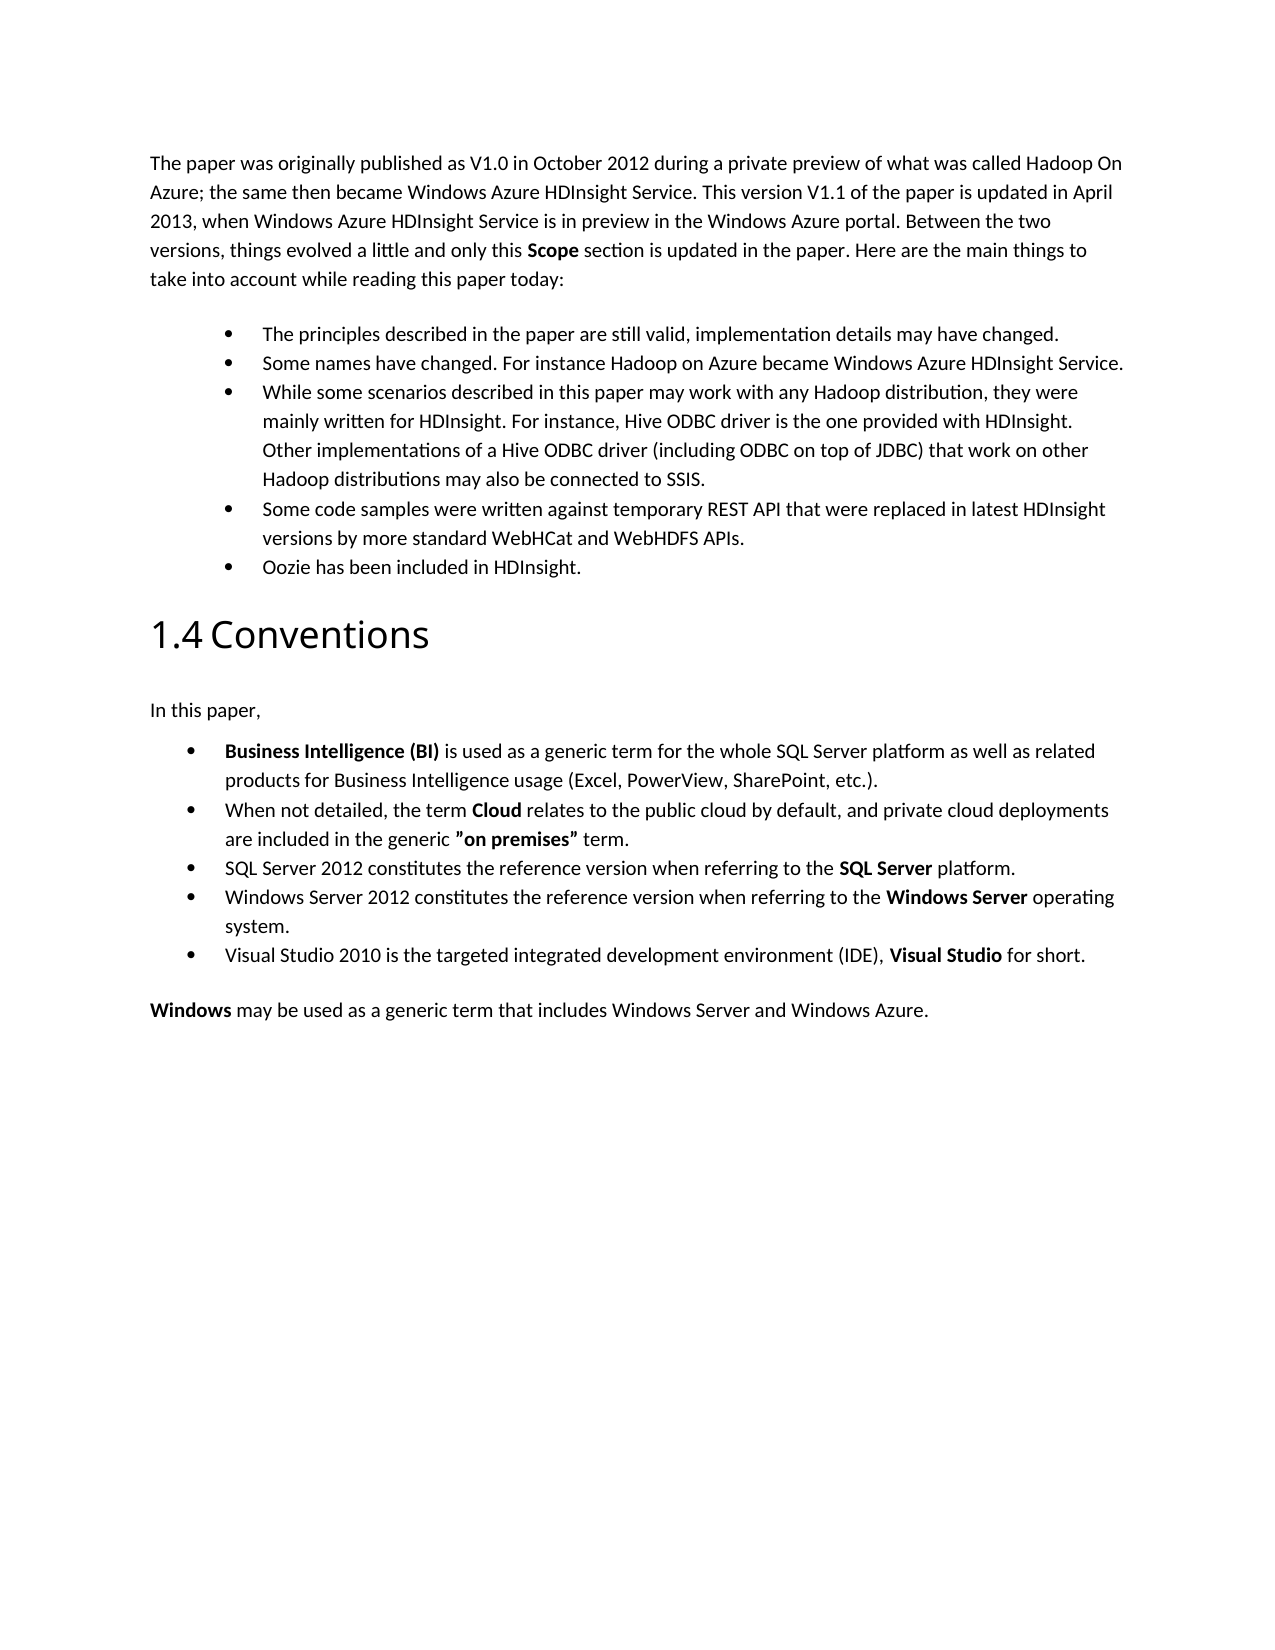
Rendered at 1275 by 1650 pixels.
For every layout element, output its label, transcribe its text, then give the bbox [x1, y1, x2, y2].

text In this paper, [150, 697, 1125, 722]
list When not detailed, the term Cloud relates to the public cloud by default, and private cloud deployments are included in the generic ”on premises” term. [187, 797, 1125, 851]
list Windows Server 2012 constitutes the reference version when referring to the Windows Server operating system. [187, 884, 1125, 939]
text The paper was originally published as V1.0 in October 2012 during a private preview of what was called Hadoop On Azure; the same then became Windows Azure HDInsight Service. This version V1.1 of the paper is updated in April 2013, when Windows Azure HDInsight Service is in preview in the Windows Azure portal. Between the two versions, things evolved a little and only this Scope section is updated in the paper. Here are the main things to take into account while reading this paper today: [150, 150, 1125, 292]
subtitle Conventions [150, 608, 1125, 659]
list Some code samples were written against temporary REST API that were replaced in latest HDInsight versions by more standard WebHCat and WebHDFS APIs. [225, 496, 1125, 550]
list While some scenarios described in this paper may work with any Hadoop distribution, they were mainly written for HDInsight. For instance, Hive ODBC driver is the one provided with HDInsight. Other implementations of a Hive ODBC driver (including ODBC on top of JDBC) that work on other Hadoop distributions may also be connected to SSIS. [225, 379, 1125, 492]
list Some names have changed. For instance Hadoop on Azure became Windows Azure HDInsight Service. [225, 350, 1125, 375]
list SQL Server 2012 constitutes the reference version when referring to the SQL Server platform. [187, 855, 1125, 881]
text Windows may be used as a generic term that includes Windows Server and Windows Azure. [150, 997, 1125, 1022]
list Business Intelligence (BI) is used as a generic term for the whole SQL Server platform as well as related products for Business Intelligence usage (Excel, PowerView, SharePoint, etc.). [187, 738, 1125, 793]
list Visual Studio 2010 is the targeted integrated development environment (IDE), Visual Studio for short. [187, 943, 1125, 968]
list Oozie has been included in HDInsight. [225, 554, 1125, 579]
list The principles described in the paper are still valid, implementation details may have changed. [225, 321, 1125, 346]
